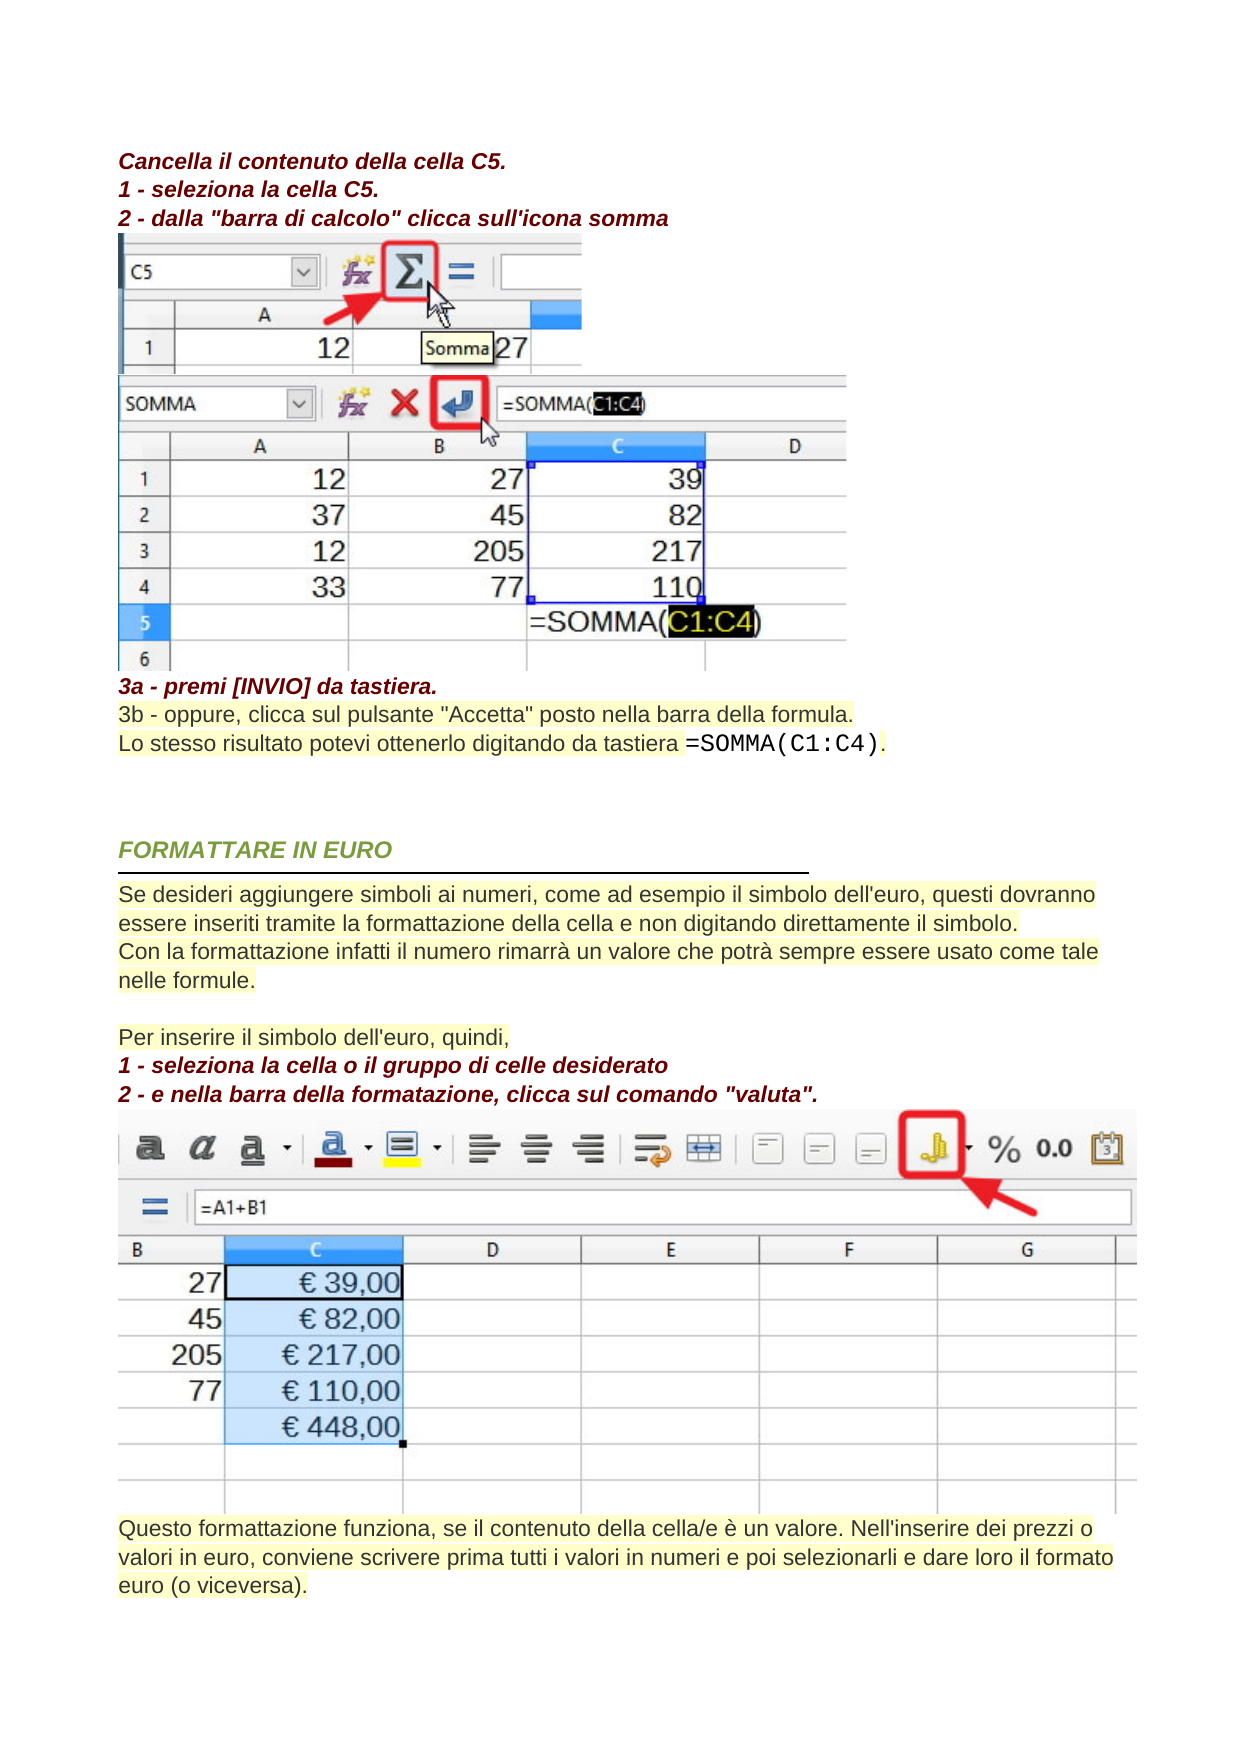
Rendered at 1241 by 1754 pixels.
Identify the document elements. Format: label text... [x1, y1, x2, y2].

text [118, 1514, 1122, 1598]
picture [118, 233, 582, 374]
picture [118, 375, 847, 671]
picture [118, 1109, 1137, 1514]
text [118, 148, 1122, 817]
subtitle FORMATTARE IN EURO [118, 836, 809, 872]
